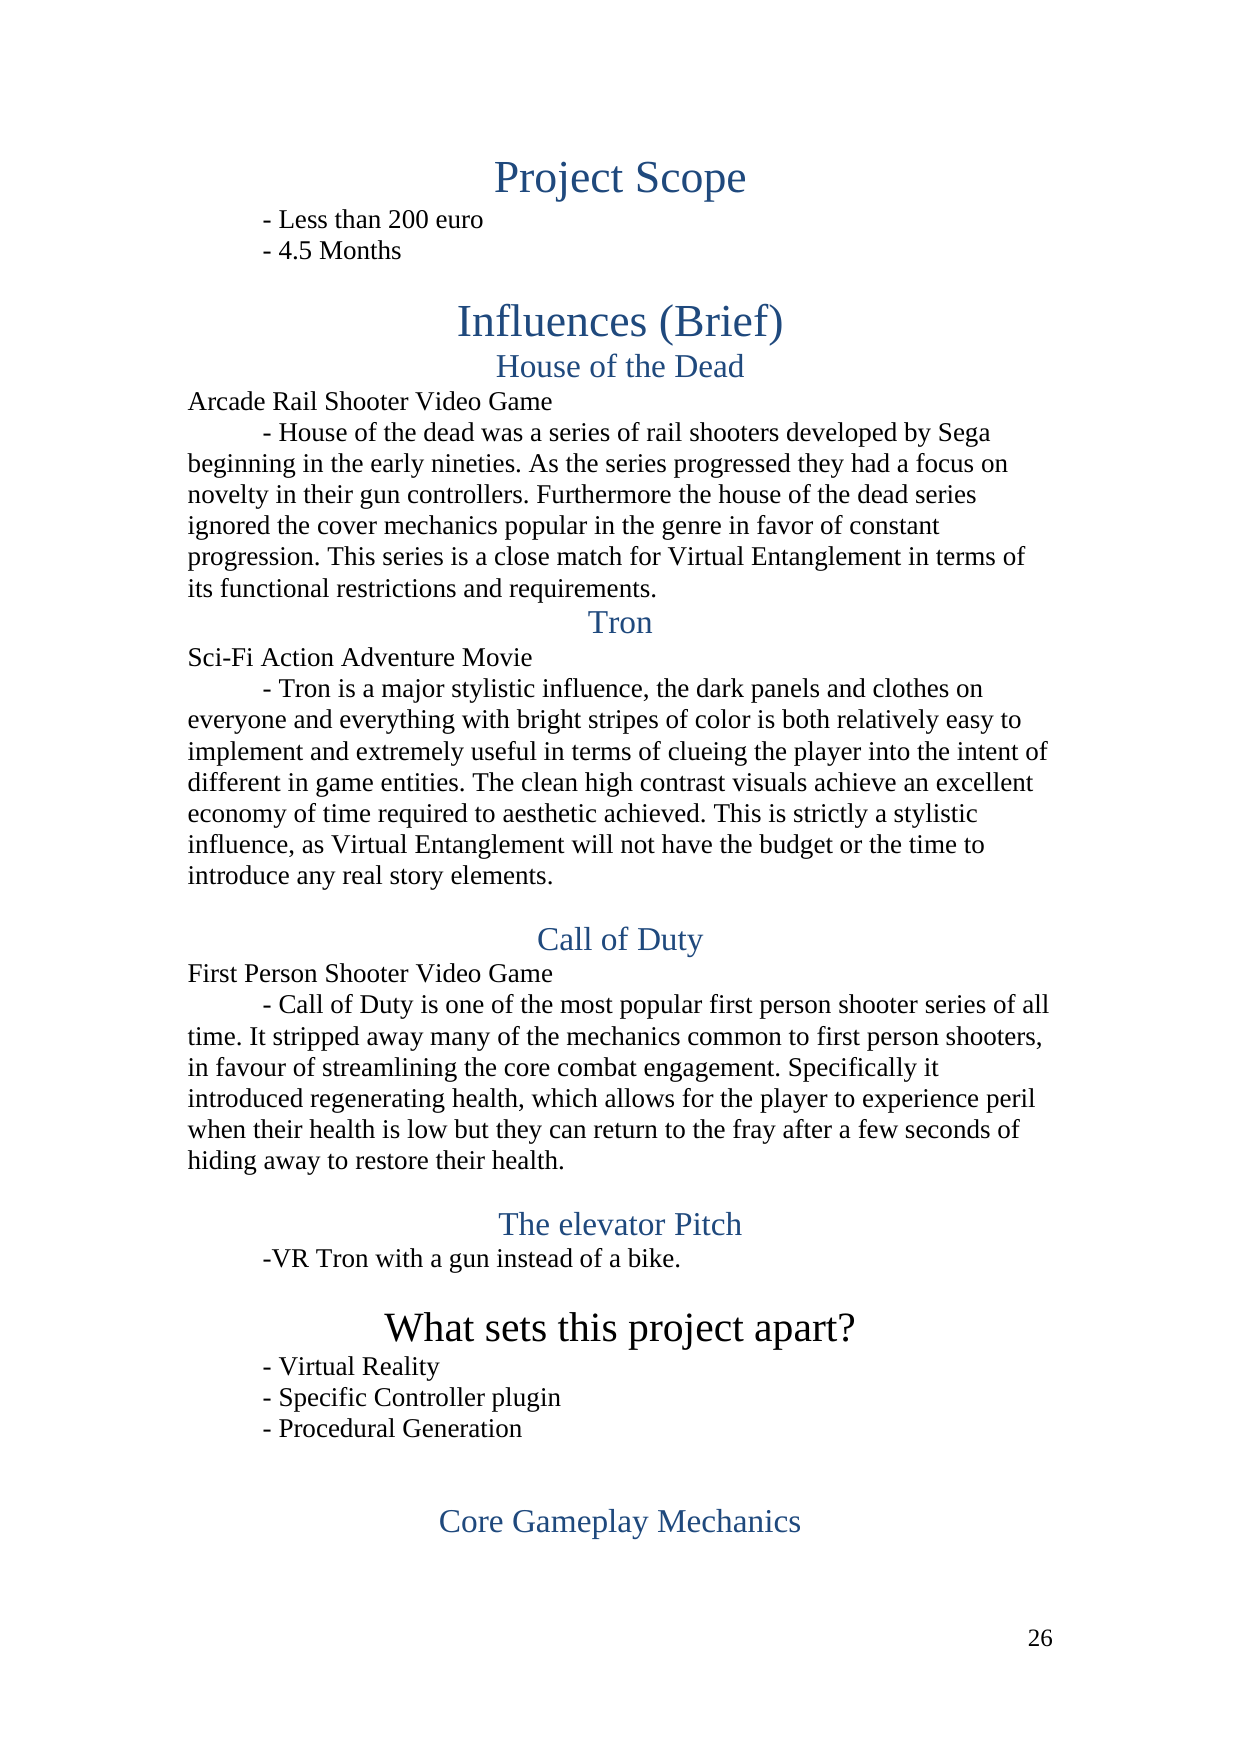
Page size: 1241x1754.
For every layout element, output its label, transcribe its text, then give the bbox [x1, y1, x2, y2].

subtitle Tron [187, 603, 1053, 641]
text - Call of Duty is one of the most popular first person shooter series of all time. It stripped away many of the mechanics common to first person shooters, in favour of streamlining the core combat engagement. Specifically it introduced regenerating health, which allows for the player to experience peril when their health is low but they can return to the fray after a few seconds of hiding away to restore their health. [187, 988, 1053, 1175]
text - Virtual Reality [187, 1350, 1053, 1381]
text Arcade Rail Shooter Video Game [187, 385, 1053, 416]
text -VR Tron with a gun instead of a bike. [187, 1242, 1053, 1274]
text - 4.5 Months [187, 234, 1053, 265]
text Sci-Fi Action Adventure Movie [187, 641, 1053, 672]
text - Less than 200 euro [187, 203, 1053, 234]
text - House of the dead was a series of rail shooters developed by Sega beginning in the early nineties. As the series progressed they had a focus on novelty in their gun controllers. Furthermore the house of the dead series ignored the cover mechanics popular in the genre in favor of constant progression. This series is a close match for Virtual Entanglement in terms of its functional restrictions and requirements. [187, 416, 1053, 603]
subtitle What sets this project apart? [187, 1302, 1053, 1350]
subtitle The elevator Pitch [187, 1204, 1053, 1242]
subtitle Call of Duty [187, 919, 1053, 957]
subtitle Core Gameplay Mechanics [187, 1501, 1053, 1539]
text First Person Shooter Video Game [187, 957, 1053, 988]
subtitle Influences (Brief) [187, 294, 1053, 346]
text - Tron is a major stylistic influence, the dark panels and clothes on everyone and everything with bright stripes of color is both relatively easy to implement and extremely useful in terms of clueing the player into the intent of different in game entities. The clean high contrast visuals achieve an excellent economy of time required to aesthetic achieved. This is strictly a stylistic influence, as Virtual Entanglement will not have the budget or the time to introduce any real story elements. [187, 672, 1053, 890]
subtitle House of the Dead [187, 346, 1053, 385]
subtitle Project Scope [187, 150, 1053, 203]
text - Specific Controller plugin [187, 1381, 1053, 1413]
text - Procedural Generation [187, 1413, 1053, 1444]
